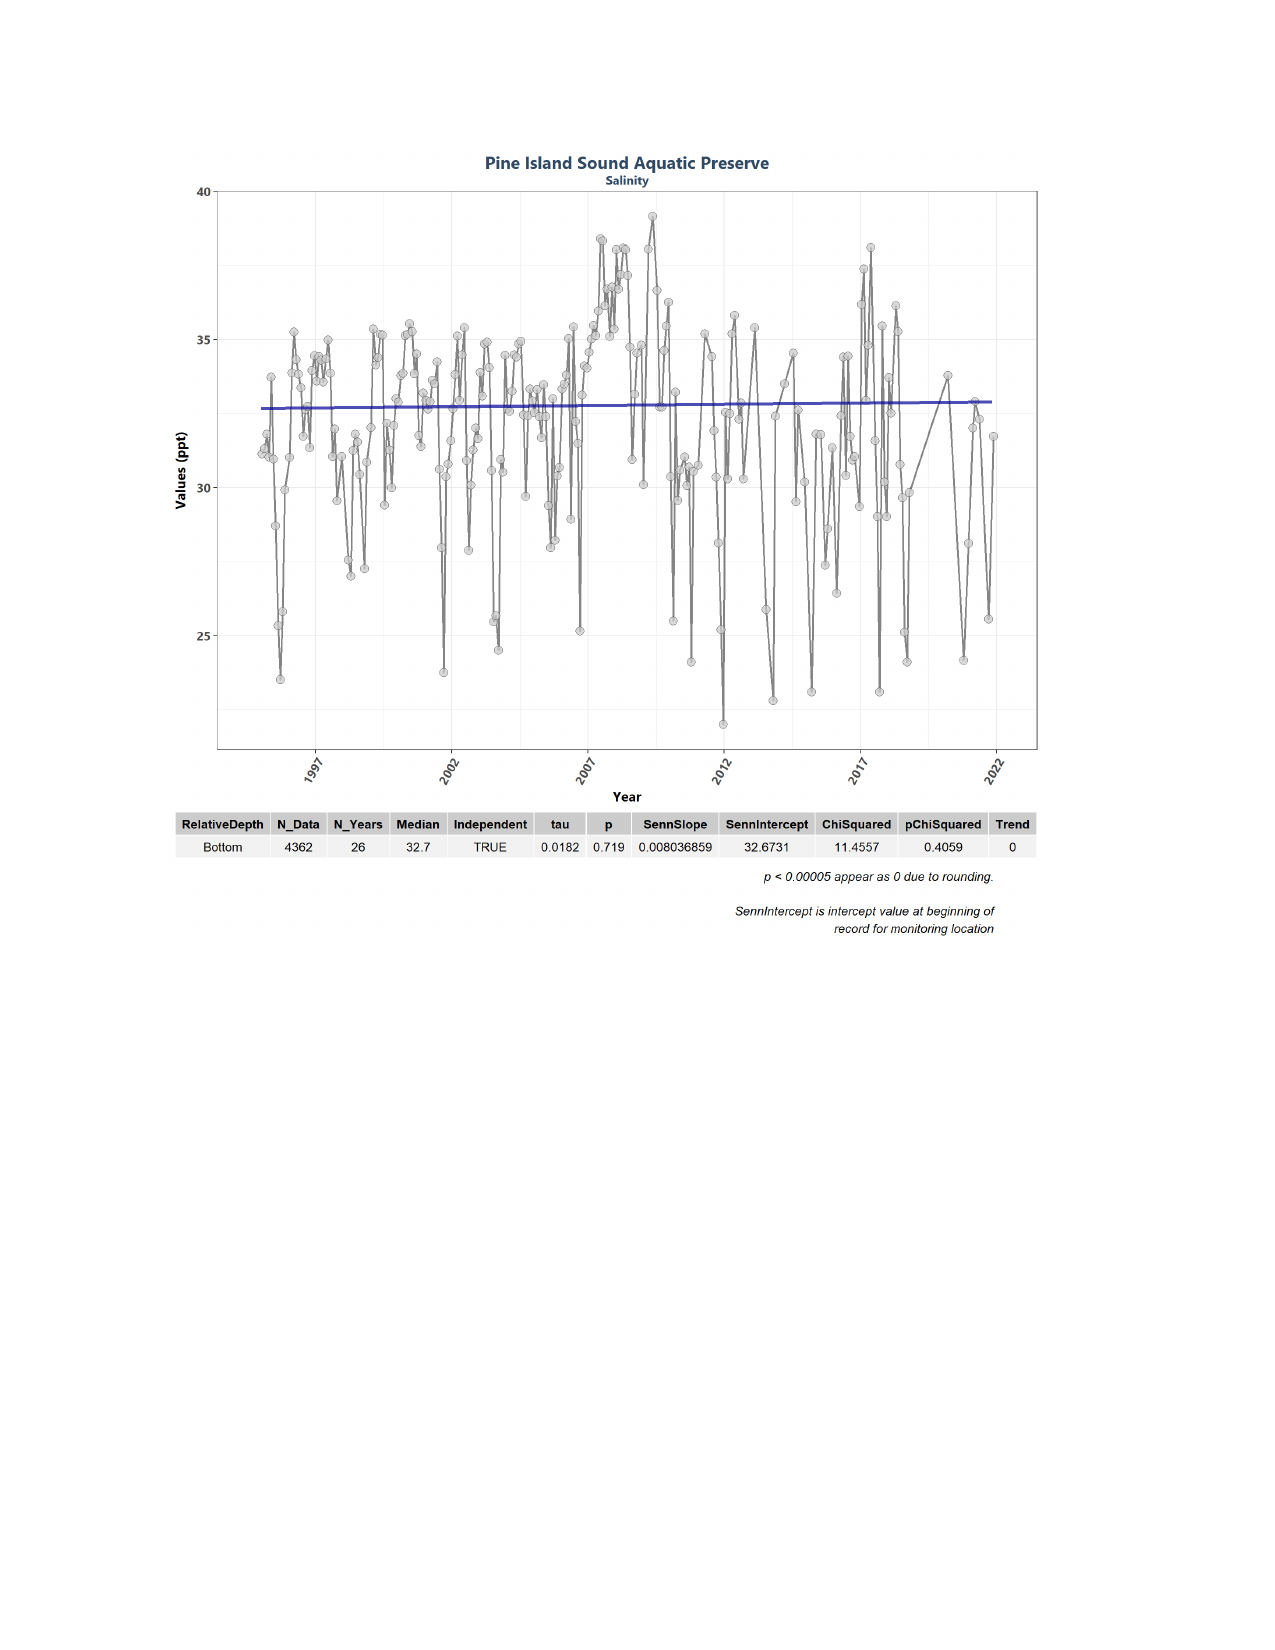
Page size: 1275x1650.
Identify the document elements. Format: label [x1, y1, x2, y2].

picture [168, 150, 1044, 938]
